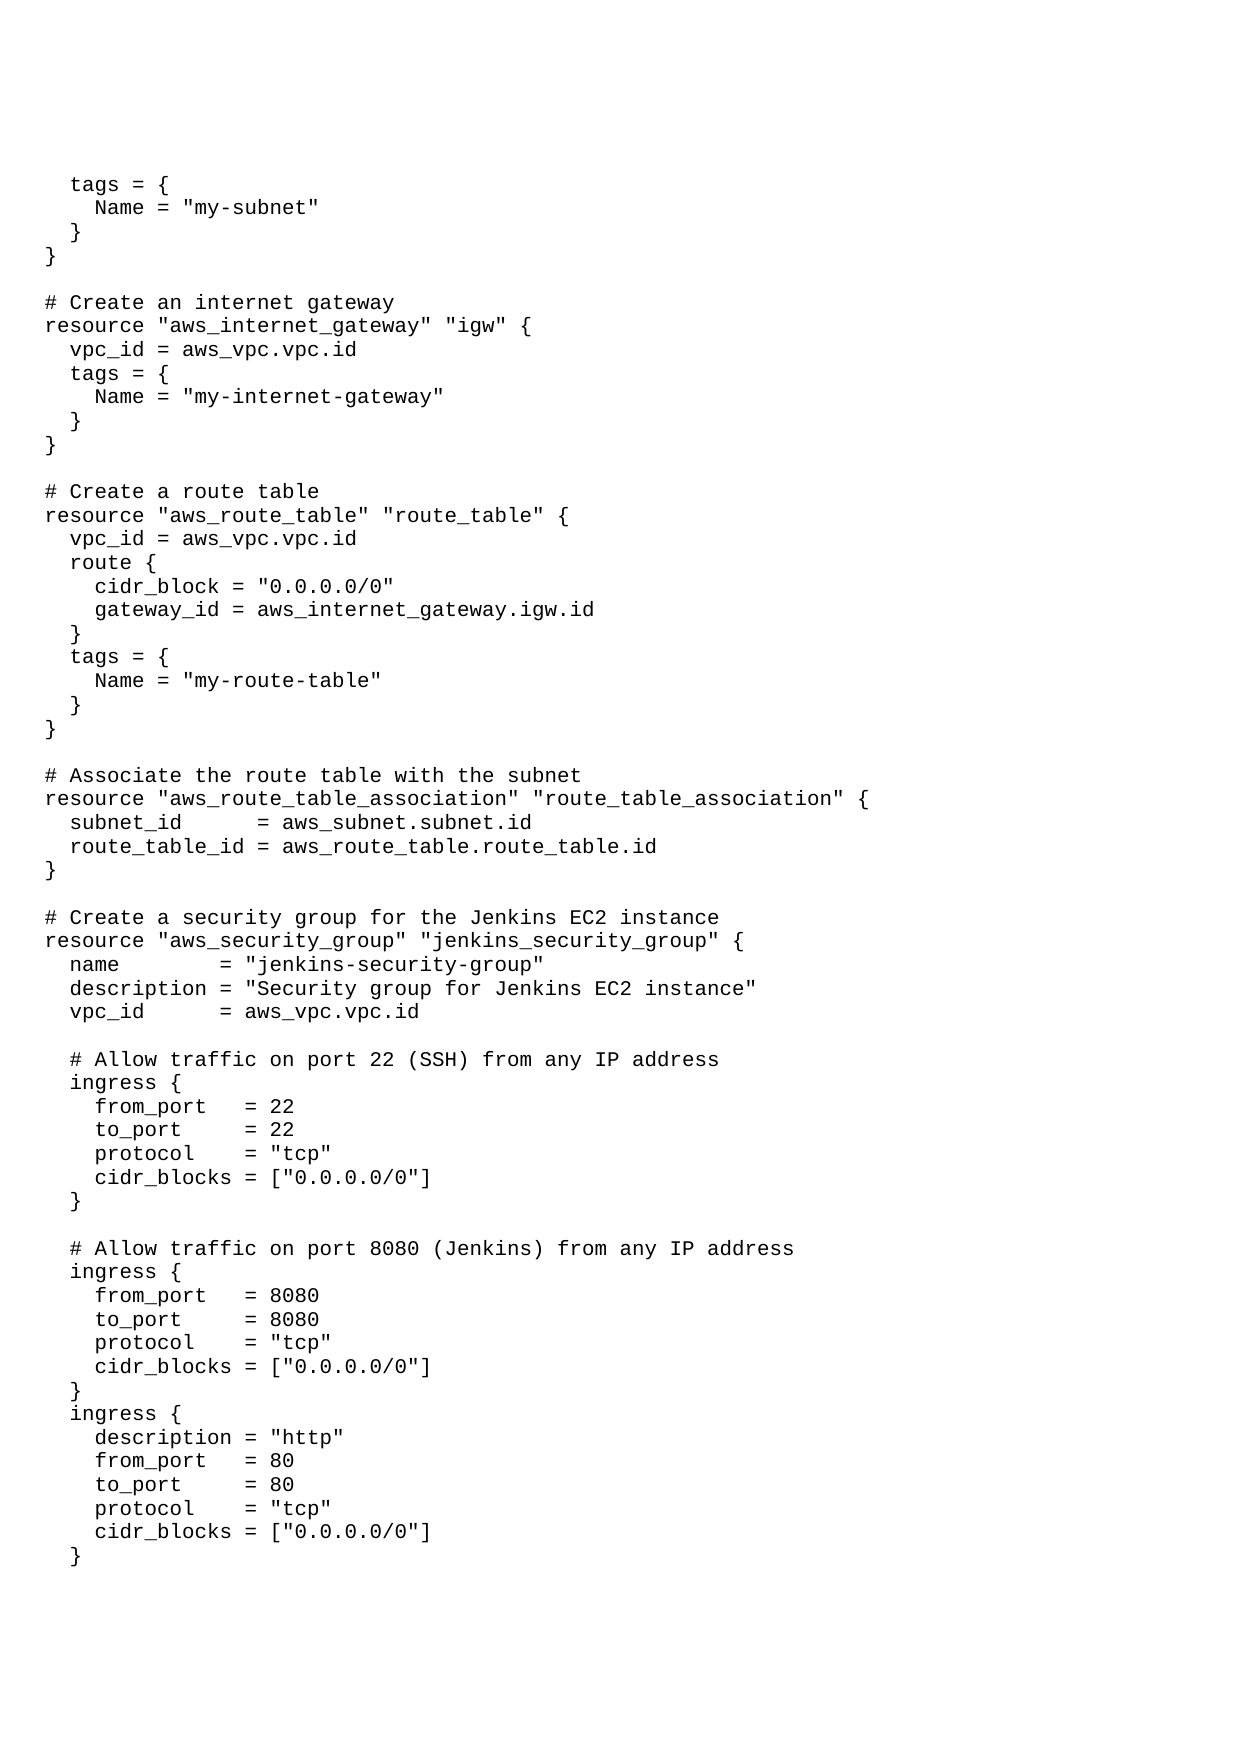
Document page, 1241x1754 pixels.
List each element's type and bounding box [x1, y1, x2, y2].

text [44, 150, 1196, 1592]
